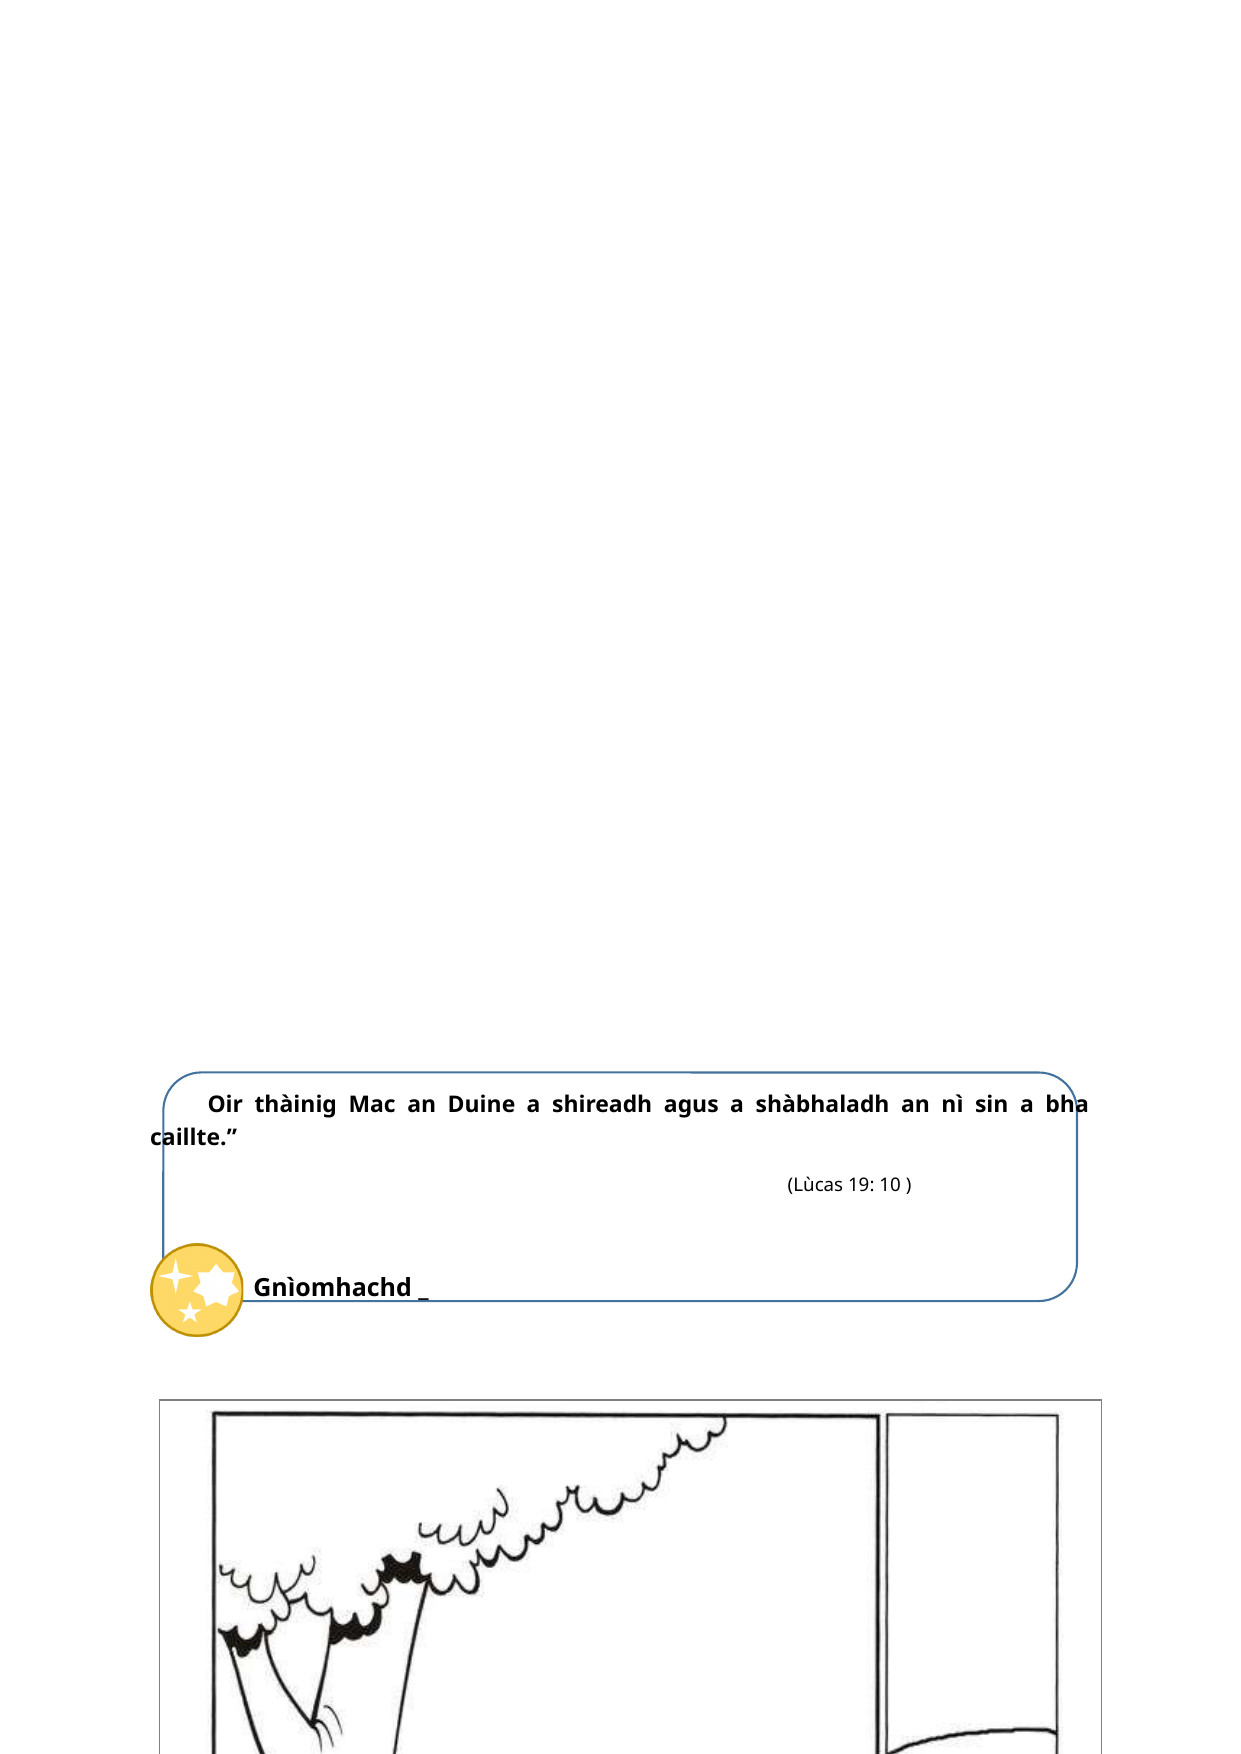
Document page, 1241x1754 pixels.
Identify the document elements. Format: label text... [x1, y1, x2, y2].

picture [150, 1243, 244, 1337]
text Gnìomhachd _ [244, 1269, 1090, 1303]
text (Lùcas 19: 10 ) [150, 1172, 1090, 1197]
text Oir thàinig Mac an Duine a shireadh agus a shàbhaladh an nì sin a bha caillte.” [150, 1088, 1090, 1153]
picture [160, 1401, 1101, 1754]
